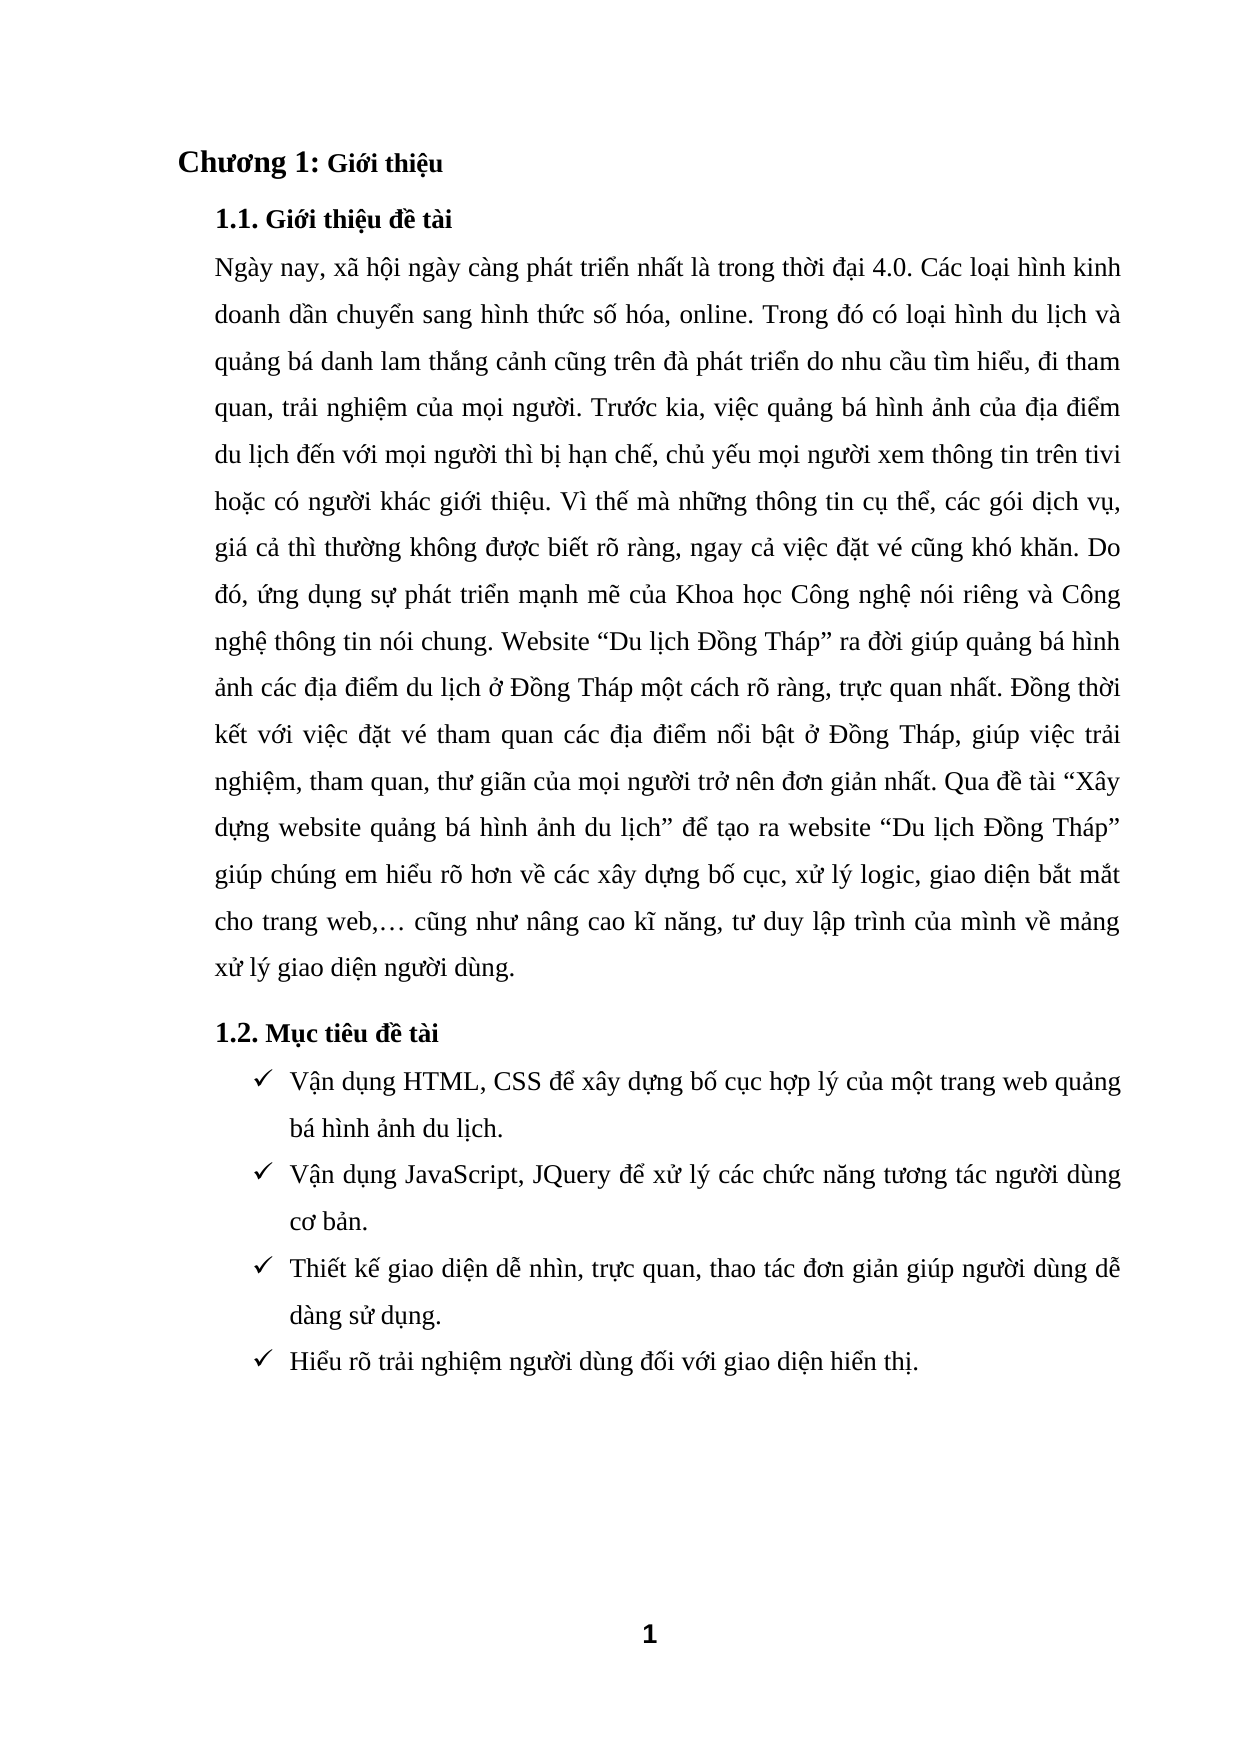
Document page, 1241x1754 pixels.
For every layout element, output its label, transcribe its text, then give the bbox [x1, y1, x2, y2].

list Thiết kế giao diện dễ nhìn, trực quan, thao tác đơn giản giúp người dùng dễ dàng sử dụng. [252, 1252, 1122, 1330]
list Vận dụng JavaScript, JQuery để xử lý các chức năng tương tác người dùng cơ bản. [252, 1158, 1122, 1236]
list Hiểu rõ trải nghiệm người dùng đối với giao diện hiển thị. [252, 1345, 1122, 1377]
subtitle Mục tiêu đề tài [214, 1015, 1122, 1048]
subtitle Giới thiệu đề tài [214, 201, 1122, 235]
list Vận dụng HTML, CSS để xây dựng bố cục hợp lý của một trang web quảng bá hình ảnh du lịch. [252, 1065, 1122, 1143]
text Ngày nay, xã hội ngày càng phát triển nhất là trong thời đại 4.0. Các loại hình kinh doanh dần chuyển sang hình thức số hóa, online. Trong đó có loại hình du lịch và quảng bá danh lam thắng cảnh cũng trên đà phát triển do nhu cầu tìm hiểu, đi tham quan, trải nghiệm của mọi người. Trước kia, việc quảng bá hình ảnh của địa điểm du lịch đến với mọi người thì bị hạn chế, chủ yếu mọi người xem thông tin trên tivi hoặc có người khác giới thiệu. Vì thế mà những thông tin cụ thể, các gói dịch vụ, giá cả thì thường không được biết rõ ràng, ngay cả việc đặt vé cũng khó khăn. Do đó, ứng dụng sự phát triển mạnh mẽ của Khoa học Công nghệ nói riêng và Công nghệ thông tin nói chung. Website “Du lịch Đồng Tháp” ra đời giúp quảng bá hình ảnh các địa điểm du lịch ở Đồng Tháp một cách rõ ràng, trực quan nhất. Đồng thời kết với việc đặt vé tham quan các địa điểm nổi bật ở Đồng Tháp, giúp việc trải nghiệm, tham quan, thư giãn của mọi người trở nên đơn giản nhất. Qua đề tài “Xây dựng website quảng bá hình ảnh du lịch” để tạo ra website “Du lịch Đồng Tháp” giúp chúng em hiểu rõ hơn về các xây dựng bố cục, xử lý logic, giao diện bắt mắt cho trang web,… cũng như nâng cao kĩ năng, tư duy lập trình của mình về mảng xử lý giao diện người dùng. [214, 251, 1122, 983]
subtitle Giới thiệu [177, 143, 1122, 179]
